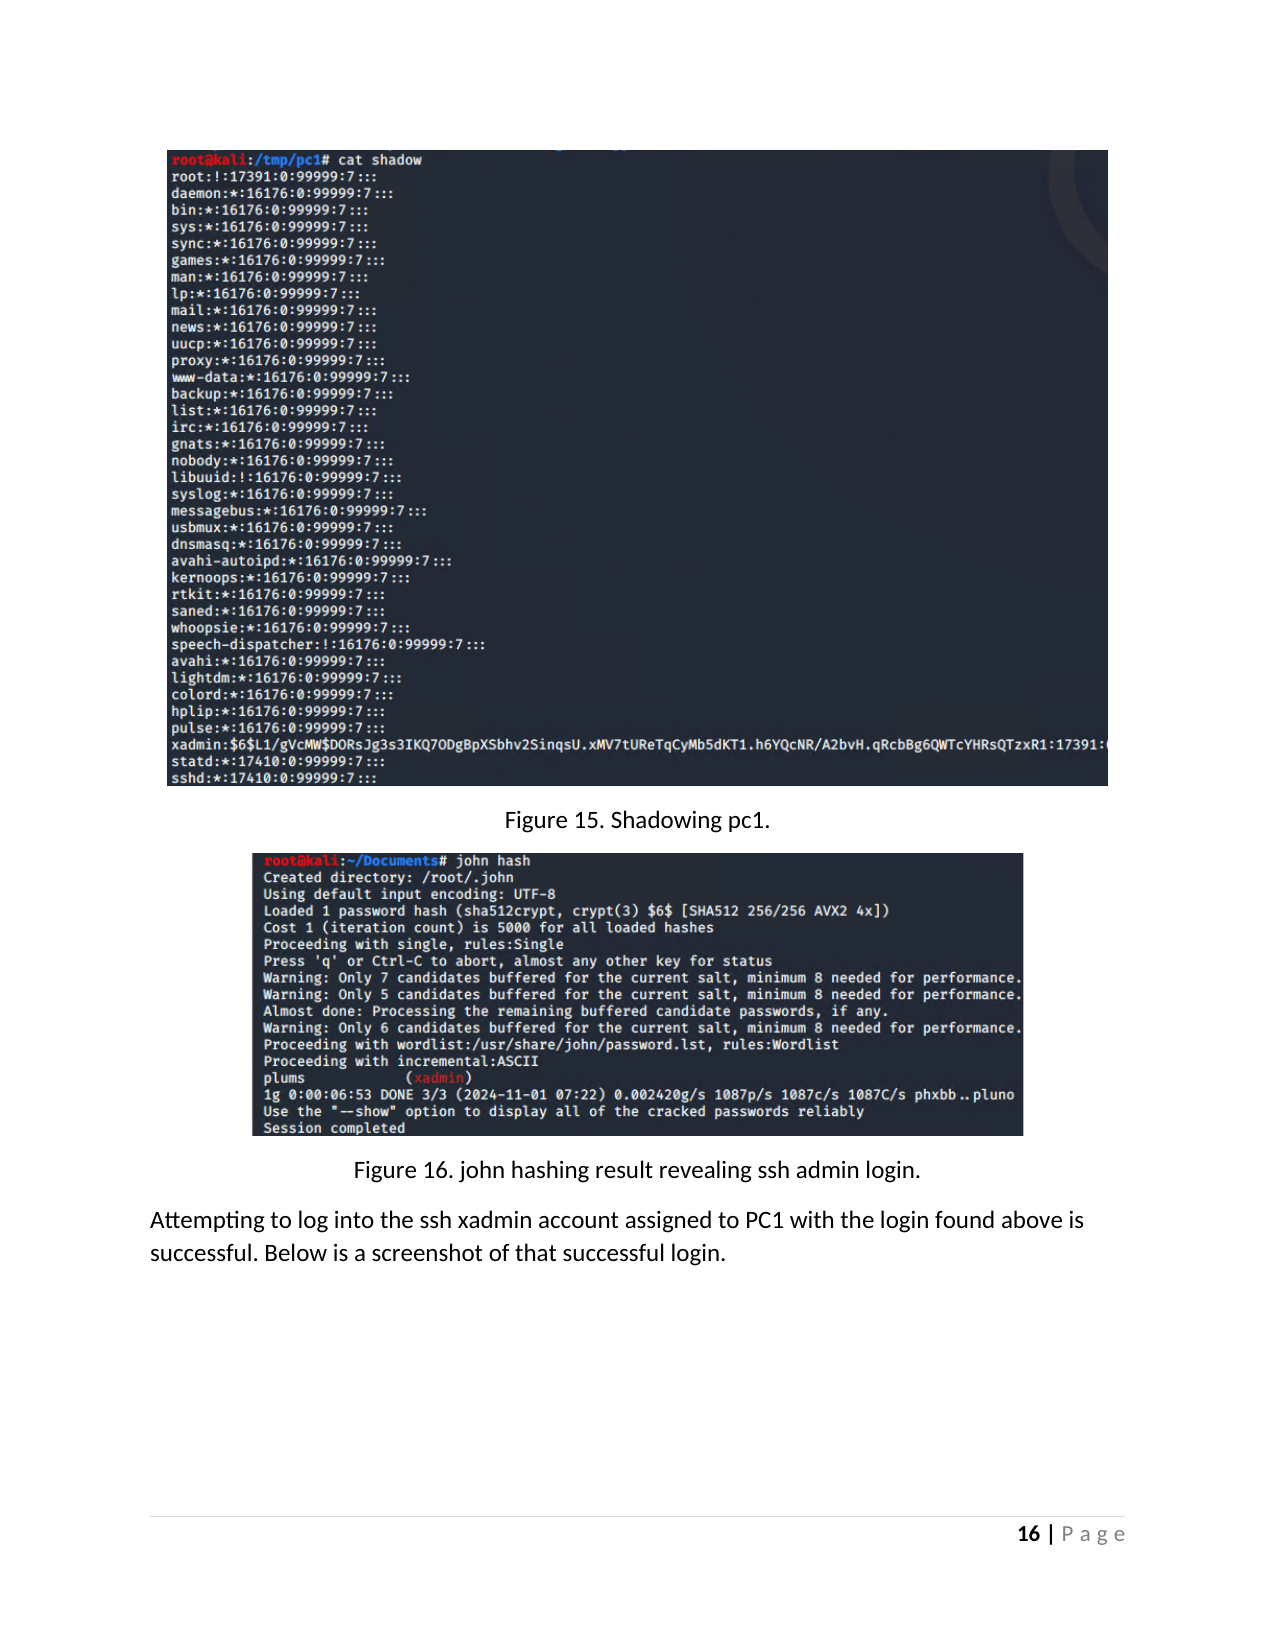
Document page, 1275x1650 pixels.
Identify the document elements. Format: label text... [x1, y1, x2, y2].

picture [251, 853, 1024, 1136]
text Figure 15. Shadowing pc1. [150, 804, 1125, 834]
picture [167, 150, 1108, 786]
text Attempting to log into the ssh xadmin account assigned to PC1 with the login found above is successful. Below is a screenshot of that successful login. [150, 1204, 1125, 1267]
text Figure 16. john hashing result revealing ssh admin login. [150, 1154, 1125, 1185]
